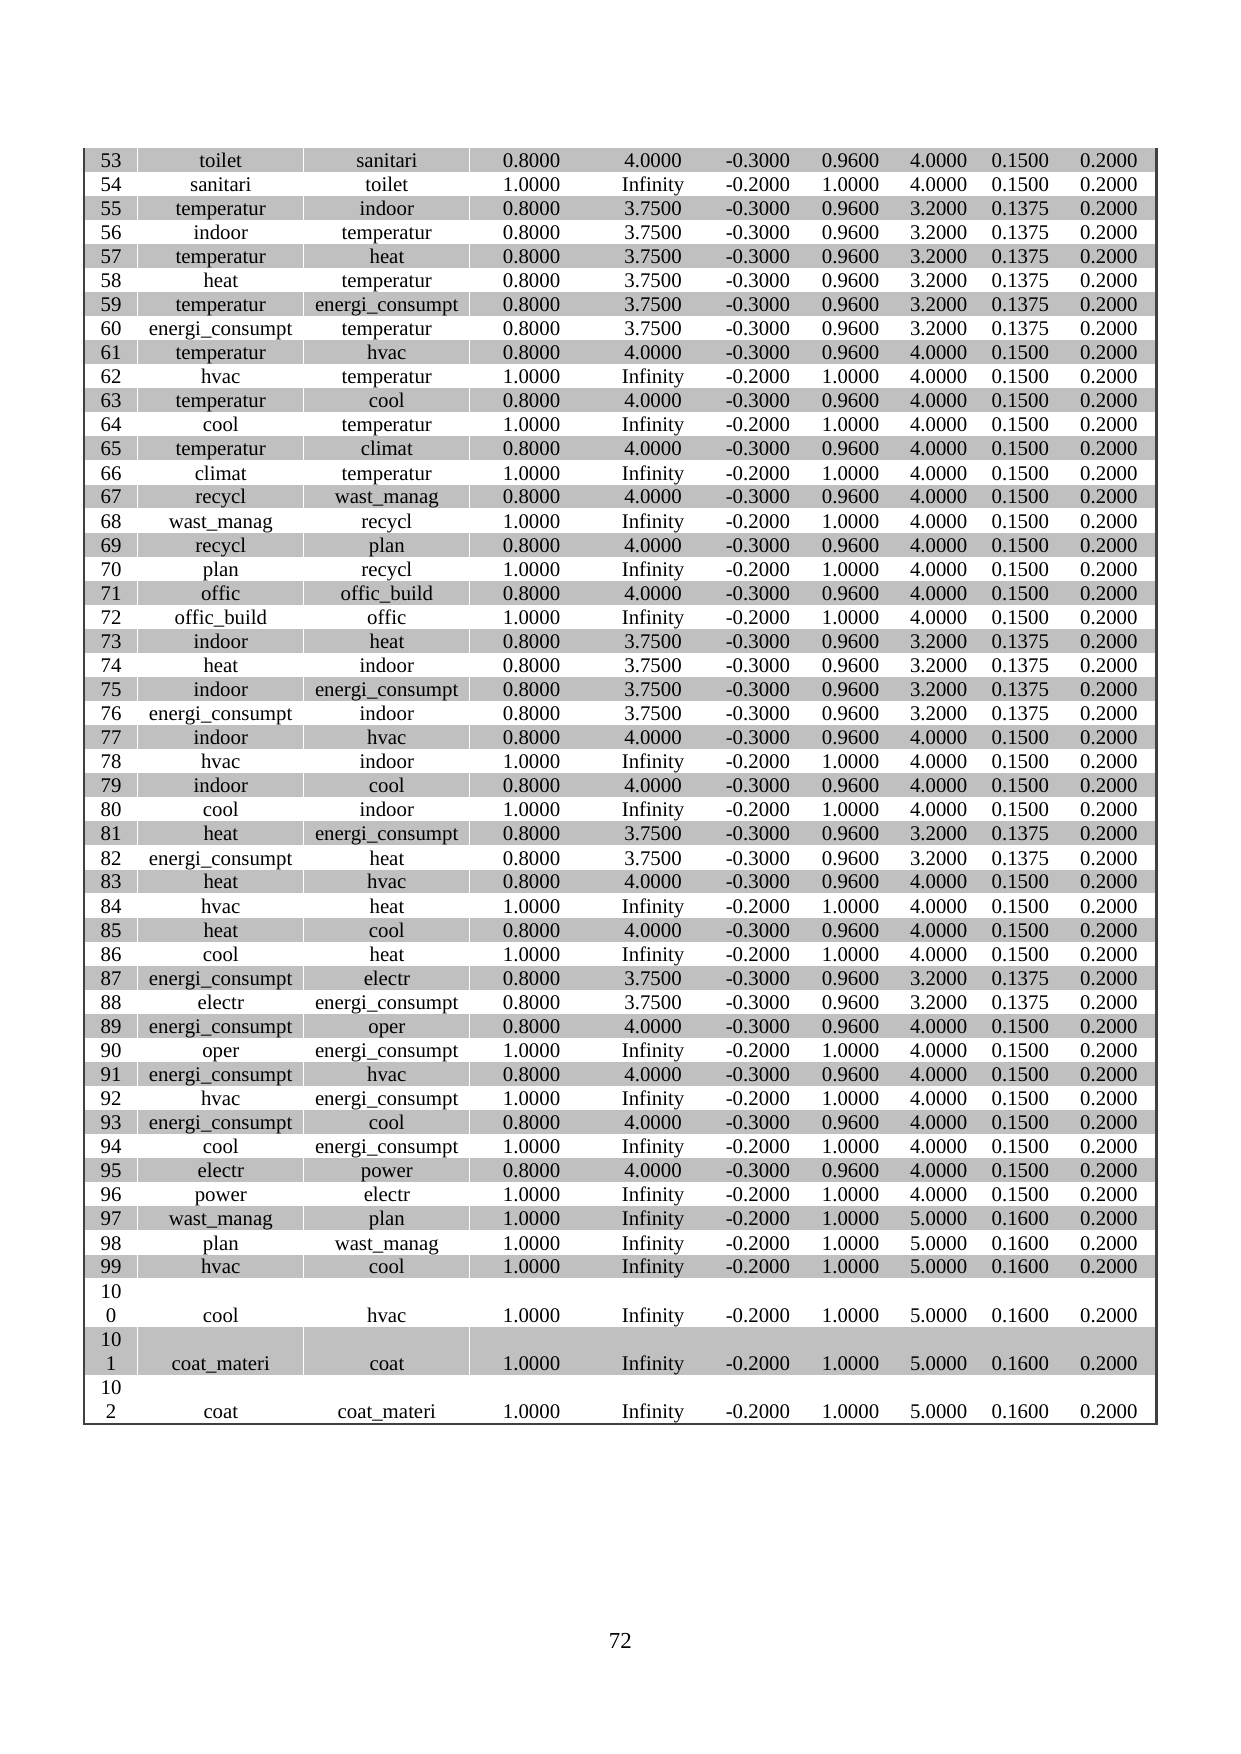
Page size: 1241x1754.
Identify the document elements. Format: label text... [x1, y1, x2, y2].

table_cell -0.2000 [713, 364, 803, 388]
table_cell -0.3000 [713, 244, 803, 268]
table_cell 3.7500 [593, 268, 713, 292]
table_cell 3.2000 [898, 845, 979, 869]
table_cell 0.2000 [1061, 364, 1155, 388]
table_cell energi_consumpt [304, 1038, 469, 1062]
table_cell 0.1500 [979, 1158, 1061, 1182]
table_cell 0.9600 [803, 629, 898, 653]
table_cell electr [138, 990, 303, 1014]
table_cell -0.3000 [713, 148, 803, 172]
table_cell 0.8000 [470, 918, 593, 942]
table_cell 4.0000 [593, 485, 713, 508]
table_cell 0.1500 [979, 1038, 1061, 1062]
table_cell 4.0000 [898, 460, 979, 484]
table_cell 4.0000 [593, 870, 713, 893]
table_cell 1.0000 [470, 557, 593, 581]
table_cell 0.2000 [1061, 1038, 1155, 1062]
table_cell 0.1600 [979, 1279, 1061, 1327]
table_cell 4.0000 [593, 1158, 713, 1182]
table_cell 0.8000 [470, 870, 593, 893]
table_cell indoor [304, 701, 469, 725]
table_cell 0.1500 [979, 485, 1061, 508]
table_cell 3.2000 [898, 701, 979, 725]
table_cell 0.1500 [979, 509, 1061, 533]
table_cell 0.2000 [1061, 1230, 1155, 1254]
table_cell 0.9600 [803, 653, 898, 677]
table_cell 0.1500 [979, 605, 1061, 629]
table_cell 1.0000 [470, 749, 593, 773]
table_cell 0.1375 [979, 196, 1061, 220]
table_cell 0.2000 [1061, 436, 1155, 460]
table_cell -0.3000 [713, 870, 803, 893]
table_cell 1.0000 [470, 412, 593, 436]
table_cell 1.0000 [470, 460, 593, 484]
table_cell 1.0000 [803, 1255, 898, 1278]
table_cell 3.7500 [593, 316, 713, 340]
table_cell 66 [85, 460, 137, 484]
table_cell 0.1500 [979, 364, 1061, 388]
table_cell 4.0000 [898, 340, 979, 364]
table_cell 0.1375 [979, 821, 1061, 845]
table_cell -0.2000 [713, 1255, 803, 1278]
table_cell Infinity [593, 460, 713, 484]
table_cell wast_manag [304, 485, 469, 508]
table_cell 3.2000 [898, 821, 979, 845]
table_cell hvac [304, 340, 469, 364]
table_cell 1.0000 [470, 1375, 593, 1423]
table_cell -0.2000 [713, 412, 803, 436]
table_cell 0.2000 [1061, 220, 1155, 244]
table_cell recycl [138, 485, 303, 508]
table_cell Infinity [593, 749, 713, 773]
table_cell -0.3000 [713, 653, 803, 677]
table_cell 1.0000 [803, 412, 898, 436]
table_cell 1.0000 [470, 1255, 593, 1278]
table_cell 0.9600 [803, 918, 898, 942]
table_cell 4.0000 [898, 581, 979, 605]
table_cell Infinity [593, 1134, 713, 1158]
table_cell 98 [85, 1230, 137, 1254]
table_cell temperatur [304, 364, 469, 388]
table_cell toilet [304, 172, 469, 196]
table_cell Infinity [593, 364, 713, 388]
table_cell 0.1500 [979, 412, 1061, 436]
table_cell heat [138, 870, 303, 893]
table_cell 0.9600 [803, 485, 898, 508]
table_cell -0.3000 [713, 918, 803, 942]
table_cell 4.0000 [593, 340, 713, 364]
table_cell Infinity [593, 894, 713, 918]
table_cell 3.7500 [593, 244, 713, 268]
table_cell 0.2000 [1061, 653, 1155, 677]
table_cell 3.7500 [593, 653, 713, 677]
table_cell 0.8000 [470, 1062, 593, 1086]
table_cell 0.1500 [979, 533, 1061, 557]
table_cell 0.1375 [979, 244, 1061, 268]
table_cell 1.0000 [803, 460, 898, 484]
table_cell plan [138, 557, 303, 581]
table_cell energi_consumpt [304, 821, 469, 845]
table_cell 0.1500 [979, 1014, 1061, 1038]
table_cell 80 [85, 797, 137, 821]
table_cell 0.8000 [470, 268, 593, 292]
table_cell 0.2000 [1061, 268, 1155, 292]
table_cell 0.9600 [803, 870, 898, 893]
table_cell 4.0000 [898, 918, 979, 942]
table_cell 0.1375 [979, 292, 1061, 316]
table_cell 93 [85, 1110, 137, 1134]
table_cell heat [138, 653, 303, 677]
table_cell 0.9600 [803, 966, 898, 990]
table_cell 1.0000 [803, 1134, 898, 1158]
table_cell 83 [85, 870, 137, 893]
table_cell 96 [85, 1182, 137, 1206]
table_cell 0.1600 [979, 1375, 1061, 1423]
table_cell 0.9600 [803, 1062, 898, 1086]
table_cell 0.8000 [470, 966, 593, 990]
table_cell -0.3000 [713, 701, 803, 725]
table_cell 4.0000 [898, 1158, 979, 1182]
table_cell 0.2000 [1061, 172, 1155, 196]
table_cell 0.1500 [979, 1182, 1061, 1206]
table_cell 97 [85, 1206, 137, 1230]
table_cell 0.1500 [979, 1134, 1061, 1158]
table_cell 4.0000 [593, 918, 713, 942]
table_cell -0.2000 [713, 1206, 803, 1230]
table_cell 95 [85, 1158, 137, 1182]
table_cell cool [304, 1255, 469, 1278]
table_cell hvac [138, 749, 303, 773]
table_cell 1.0000 [470, 894, 593, 918]
table_cell electr [138, 1158, 303, 1182]
table_cell 65 [85, 436, 137, 460]
table_cell 0.8000 [470, 244, 593, 268]
table_cell 0.8000 [470, 388, 593, 412]
table_cell 1.0000 [803, 1279, 898, 1327]
table_cell 0.8000 [470, 485, 593, 508]
table_cell 4.0000 [898, 749, 979, 773]
table_cell 86 [85, 942, 137, 966]
table_cell -0.2000 [713, 1134, 803, 1158]
table_cell 4.0000 [898, 605, 979, 629]
table_cell temperatur [304, 268, 469, 292]
table_cell 0.2000 [1061, 1375, 1155, 1423]
table_cell cool [304, 1110, 469, 1134]
table_cell plan [304, 533, 469, 557]
table_cell 0.8000 [470, 773, 593, 797]
table_cell 4.0000 [898, 436, 979, 460]
table_cell energi_consumpt [304, 990, 469, 1014]
table_cell 1.0000 [470, 1206, 593, 1230]
table_cell 0.1500 [979, 1086, 1061, 1110]
table_cell 0.1500 [979, 797, 1061, 821]
table_cell -0.3000 [713, 677, 803, 701]
table_cell -0.2000 [713, 1086, 803, 1110]
table_cell coat [138, 1375, 303, 1423]
table_cell 0.2000 [1061, 821, 1155, 845]
table_cell 0.9600 [803, 581, 898, 605]
table_cell 58 [85, 268, 137, 292]
table_cell 0.1500 [979, 942, 1061, 966]
table_cell 0.2000 [1061, 196, 1155, 220]
table_cell 4.0000 [898, 870, 979, 893]
table_cell 0.1500 [979, 749, 1061, 773]
table_cell 0.9600 [803, 436, 898, 460]
table_cell hvac [304, 1062, 469, 1086]
table_cell energi_consumpt [304, 1086, 469, 1110]
table_cell 0.2000 [1061, 966, 1155, 990]
table_cell Infinity [593, 1327, 713, 1375]
table_cell 0.8000 [470, 196, 593, 220]
table_cell temperatur [138, 196, 303, 220]
table_cell 4.0000 [898, 1038, 979, 1062]
table_cell 0.1600 [979, 1230, 1061, 1254]
table_cell 0.2000 [1061, 412, 1155, 436]
table_cell Infinity [593, 942, 713, 966]
table_cell 0.2000 [1061, 1279, 1155, 1327]
table_cell cool [138, 412, 303, 436]
table_cell 0.2000 [1061, 629, 1155, 653]
table_cell 1.0000 [470, 1279, 593, 1327]
table_cell 3.2000 [898, 990, 979, 1014]
table_cell 0.1500 [979, 918, 1061, 942]
table_cell 1.0000 [803, 509, 898, 533]
table_cell 0.2000 [1061, 1182, 1155, 1206]
table_cell hvac [304, 870, 469, 893]
table_cell 3.2000 [898, 629, 979, 653]
table_cell 0.9600 [803, 1158, 898, 1182]
table_cell -0.2000 [713, 460, 803, 484]
table_cell 1.0000 [803, 749, 898, 773]
table_cell indoor [138, 220, 303, 244]
table_cell 0.2000 [1061, 1206, 1155, 1230]
table_cell heat [304, 244, 469, 268]
table_cell 1.0000 [470, 509, 593, 533]
table_cell -0.2000 [713, 605, 803, 629]
table_cell 54 [85, 172, 137, 196]
table_cell Infinity [593, 412, 713, 436]
table_cell 3.7500 [593, 821, 713, 845]
table_cell 0.9600 [803, 196, 898, 220]
table_cell energi_consumpt [138, 1110, 303, 1134]
table_cell 0.2000 [1061, 870, 1155, 893]
table_cell 0.1500 [979, 172, 1061, 196]
table_cell 61 [85, 340, 137, 364]
table_cell energi_consumpt [138, 845, 303, 869]
table_cell 1.0000 [470, 1086, 593, 1110]
table_cell 69 [85, 533, 137, 557]
table_cell 0.9600 [803, 268, 898, 292]
table_cell 68 [85, 509, 137, 533]
table_cell 0.2000 [1061, 316, 1155, 340]
table_cell 1.0000 [803, 1230, 898, 1254]
table_cell energi_consumpt [304, 1134, 469, 1158]
table_cell 4.0000 [898, 533, 979, 557]
table_cell 0.2000 [1061, 1014, 1155, 1038]
table_cell 1.0000 [470, 364, 593, 388]
table_cell 3.7500 [593, 292, 713, 316]
table_cell -0.3000 [713, 725, 803, 749]
table_cell 4.0000 [898, 412, 979, 436]
table_cell 0.9600 [803, 725, 898, 749]
table_cell offic_build [304, 581, 469, 605]
table_cell heat [304, 942, 469, 966]
table_cell -0.2000 [713, 557, 803, 581]
table_cell 0.1500 [979, 436, 1061, 460]
table_cell 1.0000 [803, 1375, 898, 1423]
table_cell 0.9600 [803, 821, 898, 845]
table_cell 100 [85, 1279, 137, 1327]
table_cell 1.0000 [803, 557, 898, 581]
table_cell 4.0000 [898, 509, 979, 533]
table_cell 0.1375 [979, 316, 1061, 340]
table_cell 0.1375 [979, 653, 1061, 677]
table_cell 60 [85, 316, 137, 340]
table_cell 0.2000 [1061, 557, 1155, 581]
table_cell Infinity [593, 1086, 713, 1110]
table_cell 0.2000 [1061, 605, 1155, 629]
table_cell 1.0000 [470, 1230, 593, 1254]
table_cell 0.1375 [979, 966, 1061, 990]
table_cell power [138, 1182, 303, 1206]
table_cell energi_consumpt [138, 316, 303, 340]
table_cell Infinity [593, 797, 713, 821]
table_cell power [304, 1158, 469, 1182]
table_cell 3.2000 [898, 292, 979, 316]
table_cell 0.2000 [1061, 894, 1155, 918]
table_cell 0.8000 [470, 653, 593, 677]
table_cell energi_consumpt [138, 1014, 303, 1038]
table_cell 3.2000 [898, 653, 979, 677]
table_cell 1.0000 [803, 1182, 898, 1206]
table_cell recycl [138, 533, 303, 557]
table_cell indoor [138, 677, 303, 701]
table_cell toilet [138, 148, 303, 172]
table_cell 3.2000 [898, 196, 979, 220]
table_cell wast_manag [138, 1206, 303, 1230]
table_cell 0.2000 [1061, 918, 1155, 942]
table_cell 4.0000 [898, 773, 979, 797]
table_cell Infinity [593, 1230, 713, 1254]
table_cell 0.1600 [979, 1255, 1061, 1278]
table_cell 0.2000 [1061, 1255, 1155, 1278]
table_cell Infinity [593, 1038, 713, 1062]
table_cell coat [304, 1327, 469, 1375]
table_cell 0.9600 [803, 220, 898, 244]
table_cell 3.7500 [593, 966, 713, 990]
table_cell -0.2000 [713, 1182, 803, 1206]
table_cell 0.9600 [803, 773, 898, 797]
table_cell 0.8000 [470, 533, 593, 557]
table_cell recycl [304, 509, 469, 533]
table_cell 0.1500 [979, 1110, 1061, 1134]
table_cell 4.0000 [898, 388, 979, 412]
table_cell Infinity [593, 509, 713, 533]
table_cell 1.0000 [470, 605, 593, 629]
table_cell -0.3000 [713, 340, 803, 364]
table_cell indoor [138, 629, 303, 653]
table_cell cool [138, 797, 303, 821]
table_cell 0.8000 [470, 1158, 593, 1182]
table_cell 0.8000 [470, 701, 593, 725]
table_cell 102 [85, 1375, 137, 1423]
table_cell 1.0000 [470, 172, 593, 196]
table_cell 71 [85, 581, 137, 605]
table_cell 0.1375 [979, 629, 1061, 653]
table_cell 0.1600 [979, 1327, 1061, 1375]
table_cell 4.0000 [898, 148, 979, 172]
table_cell energi_consumpt [138, 966, 303, 990]
table_cell 0.1375 [979, 677, 1061, 701]
table_cell 4.0000 [898, 894, 979, 918]
table_cell 0.1375 [979, 845, 1061, 869]
table_cell 0.8000 [470, 316, 593, 340]
table_cell 0.8000 [470, 1110, 593, 1134]
table_cell cool [138, 1134, 303, 1158]
table_cell 1.0000 [470, 797, 593, 821]
table_cell 0.8000 [470, 990, 593, 1014]
table_cell heat [304, 629, 469, 653]
table_cell 77 [85, 725, 137, 749]
table_cell 0.8000 [470, 581, 593, 605]
table_cell temperatur [304, 220, 469, 244]
table_cell 5.0000 [898, 1206, 979, 1230]
table_cell climat [304, 436, 469, 460]
table_cell -0.3000 [713, 316, 803, 340]
table_cell 87 [85, 966, 137, 990]
table_cell 3.7500 [593, 196, 713, 220]
table_cell 0.2000 [1061, 749, 1155, 773]
table_cell 0.8000 [470, 340, 593, 364]
table_cell 4.0000 [898, 1014, 979, 1038]
table_cell 4.0000 [898, 485, 979, 508]
table_cell 3.7500 [593, 220, 713, 244]
table_cell 0.8000 [470, 292, 593, 316]
table_cell -0.2000 [713, 172, 803, 196]
table_cell 4.0000 [898, 1134, 979, 1158]
table_cell 75 [85, 677, 137, 701]
table_cell sanitari [304, 148, 469, 172]
table_cell 0.8000 [470, 845, 593, 869]
table_cell 0.9600 [803, 1014, 898, 1038]
table_cell 73 [85, 629, 137, 653]
table_cell heat [138, 821, 303, 845]
table_cell temperatur [138, 340, 303, 364]
table_cell 57 [85, 244, 137, 268]
table_cell hvac [304, 1279, 469, 1327]
table_cell cool [138, 1279, 303, 1327]
table_cell 0.2000 [1061, 581, 1155, 605]
table_cell 84 [85, 894, 137, 918]
table_cell offic [138, 581, 303, 605]
table_cell 67 [85, 485, 137, 508]
table_cell energi_consumpt [304, 292, 469, 316]
table_cell -0.3000 [713, 990, 803, 1014]
table_cell 0.1500 [979, 388, 1061, 412]
table_cell 0.1375 [979, 220, 1061, 244]
table_cell 1.0000 [803, 364, 898, 388]
table_cell 1.0000 [803, 172, 898, 196]
table_cell 0.1375 [979, 701, 1061, 725]
table_cell 4.0000 [898, 364, 979, 388]
table_cell 0.9600 [803, 701, 898, 725]
table_cell 0.9600 [803, 148, 898, 172]
table_cell 1.0000 [803, 797, 898, 821]
table_cell 0.2000 [1061, 845, 1155, 869]
table_cell -0.2000 [713, 509, 803, 533]
table_cell 4.0000 [593, 1014, 713, 1038]
table_cell temperatur [138, 436, 303, 460]
table_cell 101 [85, 1327, 137, 1375]
table_cell indoor [138, 773, 303, 797]
table_cell 0.1500 [979, 581, 1061, 605]
table_cell Infinity [593, 1206, 713, 1230]
table_cell -0.3000 [713, 436, 803, 460]
table_cell 3.7500 [593, 629, 713, 653]
table_cell -0.3000 [713, 533, 803, 557]
table_cell 5.0000 [898, 1230, 979, 1254]
table_cell 0.2000 [1061, 797, 1155, 821]
table_cell -0.2000 [713, 1038, 803, 1062]
table_cell 0.9600 [803, 244, 898, 268]
table_cell 90 [85, 1038, 137, 1062]
table_cell -0.2000 [713, 894, 803, 918]
table_cell electr [304, 966, 469, 990]
table_cell -0.3000 [713, 1062, 803, 1086]
table_cell 0.2000 [1061, 990, 1155, 1014]
table_cell 0.2000 [1061, 1086, 1155, 1110]
table_cell 4.0000 [898, 1086, 979, 1110]
table_cell cool [138, 942, 303, 966]
table_cell wast_manag [138, 509, 303, 533]
table_cell energi_consumpt [304, 677, 469, 701]
table_cell Infinity [593, 1255, 713, 1278]
table_cell 85 [85, 918, 137, 942]
table_cell energi_consumpt [138, 701, 303, 725]
table_cell heat [304, 894, 469, 918]
table_cell -0.3000 [713, 1158, 803, 1182]
table_cell 4.0000 [593, 725, 713, 749]
table_cell 4.0000 [898, 1110, 979, 1134]
table_cell 0.2000 [1061, 460, 1155, 484]
table_cell -0.3000 [713, 220, 803, 244]
table_cell -0.2000 [713, 942, 803, 966]
table_cell hvac [138, 894, 303, 918]
table_cell 4.0000 [593, 1062, 713, 1086]
table_cell 4.0000 [898, 172, 979, 196]
table_cell -0.3000 [713, 1014, 803, 1038]
table_cell recycl [304, 557, 469, 581]
table_cell Infinity [593, 1182, 713, 1206]
table_cell 3.2000 [898, 966, 979, 990]
table_cell -0.2000 [713, 1375, 803, 1423]
table_cell temperatur [304, 460, 469, 484]
table_cell 0.1500 [979, 870, 1061, 893]
table_cell plan [138, 1230, 303, 1254]
table_cell 0.1500 [979, 557, 1061, 581]
table_cell 0.8000 [470, 821, 593, 845]
table_cell plan [304, 1206, 469, 1230]
table_cell 74 [85, 653, 137, 677]
table_cell 0.2000 [1061, 677, 1155, 701]
table_cell 4.0000 [593, 533, 713, 557]
table_cell 0.9600 [803, 316, 898, 340]
table_cell offic [304, 605, 469, 629]
table_cell -0.3000 [713, 292, 803, 316]
table_cell -0.3000 [713, 773, 803, 797]
table_cell 0.1375 [979, 990, 1061, 1014]
table_cell 56 [85, 220, 137, 244]
table_cell 0.2000 [1061, 148, 1155, 172]
table_cell -0.3000 [713, 629, 803, 653]
table_cell 4.0000 [593, 388, 713, 412]
table_cell 5.0000 [898, 1375, 979, 1423]
table_cell 82 [85, 845, 137, 869]
table_cell energi_consumpt [138, 1062, 303, 1086]
table_cell 99 [85, 1255, 137, 1278]
table_cell 0.8000 [470, 148, 593, 172]
table_cell -0.3000 [713, 268, 803, 292]
table_cell 1.0000 [803, 942, 898, 966]
table_cell 4.0000 [898, 725, 979, 749]
table_cell temperatur [138, 244, 303, 268]
table_cell 3.2000 [898, 677, 979, 701]
table_cell -0.2000 [713, 1327, 803, 1375]
table_cell indoor [304, 797, 469, 821]
table_cell -0.2000 [713, 1279, 803, 1327]
table_cell 0.2000 [1061, 509, 1155, 533]
table_cell 1.0000 [470, 1182, 593, 1206]
table_cell Infinity [593, 1375, 713, 1423]
table_cell 0.9600 [803, 533, 898, 557]
table_cell 79 [85, 773, 137, 797]
table_cell hvac [138, 1255, 303, 1278]
table_cell 0.1500 [979, 148, 1061, 172]
table_cell -0.3000 [713, 196, 803, 220]
table_cell 4.0000 [898, 797, 979, 821]
table_cell Infinity [593, 605, 713, 629]
table_cell offic_build [138, 605, 303, 629]
table_cell 0.2000 [1061, 1158, 1155, 1182]
table_cell 0.9600 [803, 340, 898, 364]
table_cell cool [304, 388, 469, 412]
table_cell 91 [85, 1062, 137, 1086]
table_cell 0.2000 [1061, 485, 1155, 508]
table_cell 0.1500 [979, 1062, 1061, 1086]
table_cell 1.0000 [803, 1038, 898, 1062]
table_cell 78 [85, 749, 137, 773]
table_cell heat [138, 918, 303, 942]
table_cell 63 [85, 388, 137, 412]
table_cell 4.0000 [593, 436, 713, 460]
table_cell -0.2000 [713, 749, 803, 773]
table_cell 70 [85, 557, 137, 581]
table_cell 0.1500 [979, 725, 1061, 749]
table_cell 0.2000 [1061, 725, 1155, 749]
table_cell temperatur [138, 292, 303, 316]
table_cell cool [304, 918, 469, 942]
table_cell indoor [304, 749, 469, 773]
table_cell indoor [304, 653, 469, 677]
table_cell 0.2000 [1061, 701, 1155, 725]
table_cell 1.0000 [470, 1038, 593, 1062]
table_cell coat_materi [138, 1327, 303, 1375]
table_cell 1.0000 [470, 1327, 593, 1375]
table_cell -0.3000 [713, 388, 803, 412]
table_cell -0.2000 [713, 1230, 803, 1254]
table_cell 0.1375 [979, 268, 1061, 292]
table_cell 4.0000 [898, 1182, 979, 1206]
table_cell Infinity [593, 1279, 713, 1327]
table_cell 0.1500 [979, 340, 1061, 364]
table_cell 0.8000 [470, 436, 593, 460]
table_cell oper [138, 1038, 303, 1062]
table_cell 55 [85, 196, 137, 220]
table_cell 4.0000 [898, 1062, 979, 1086]
table_cell coat_materi [304, 1375, 469, 1423]
table_cell 62 [85, 364, 137, 388]
table_cell 0.1500 [979, 894, 1061, 918]
table_cell -0.3000 [713, 581, 803, 605]
table_cell 1.0000 [803, 1327, 898, 1375]
table_cell 0.9600 [803, 388, 898, 412]
table_cell -0.3000 [713, 845, 803, 869]
table_cell 0.2000 [1061, 1062, 1155, 1086]
table_cell 0.2000 [1061, 773, 1155, 797]
table_cell Infinity [593, 172, 713, 196]
table_cell 1.0000 [470, 1134, 593, 1158]
table_cell 0.1500 [979, 460, 1061, 484]
table_cell 53 [85, 148, 137, 172]
table_cell 4.0000 [593, 773, 713, 797]
table_cell heat [138, 268, 303, 292]
table_cell 3.7500 [593, 990, 713, 1014]
table_cell 0.8000 [470, 1014, 593, 1038]
table_cell 0.1500 [979, 773, 1061, 797]
table_cell 64 [85, 412, 137, 436]
table_cell 0.9600 [803, 990, 898, 1014]
table_cell 4.0000 [898, 557, 979, 581]
table_cell 0.1600 [979, 1206, 1061, 1230]
table_cell 0.2000 [1061, 1134, 1155, 1158]
table_cell 89 [85, 1014, 137, 1038]
table_cell 0.2000 [1061, 388, 1155, 412]
table_cell hvac [304, 725, 469, 749]
table_cell 1.0000 [803, 1206, 898, 1230]
table_cell 0.2000 [1061, 340, 1155, 364]
table_cell 0.2000 [1061, 1110, 1155, 1134]
table_cell 88 [85, 990, 137, 1014]
table_cell 1.0000 [803, 605, 898, 629]
table_cell heat [304, 845, 469, 869]
table_cell Infinity [593, 557, 713, 581]
table_cell 3.7500 [593, 701, 713, 725]
table_cell electr [304, 1182, 469, 1206]
table_cell hvac [138, 364, 303, 388]
table_cell temperatur [304, 412, 469, 436]
table_cell -0.3000 [713, 1110, 803, 1134]
table_cell 92 [85, 1086, 137, 1110]
table_cell 3.2000 [898, 268, 979, 292]
table_cell 72 [85, 605, 137, 629]
table_cell -0.3000 [713, 485, 803, 508]
table_cell 5.0000 [898, 1279, 979, 1327]
table_cell 3.2000 [898, 316, 979, 340]
table_cell indoor [304, 196, 469, 220]
table_cell cool [304, 773, 469, 797]
table_cell 81 [85, 821, 137, 845]
table_cell 0.8000 [470, 220, 593, 244]
table_cell 4.0000 [898, 942, 979, 966]
table_cell 0.8000 [470, 629, 593, 653]
table_cell 0.8000 [470, 677, 593, 701]
table_cell 5.0000 [898, 1255, 979, 1278]
table_cell 1.0000 [803, 894, 898, 918]
table_cell 1.0000 [470, 942, 593, 966]
table_cell 1.0000 [803, 1086, 898, 1110]
table_cell 0.2000 [1061, 292, 1155, 316]
table_cell 59 [85, 292, 137, 316]
table_cell 5.0000 [898, 1327, 979, 1375]
table_cell 0.2000 [1061, 244, 1155, 268]
table_cell 94 [85, 1134, 137, 1158]
table_cell 0.2000 [1061, 533, 1155, 557]
table_cell 0.9600 [803, 1110, 898, 1134]
table_cell climat [138, 460, 303, 484]
table_cell -0.2000 [713, 797, 803, 821]
table_cell 4.0000 [593, 1110, 713, 1134]
table_cell oper [304, 1014, 469, 1038]
table_cell temperatur [138, 388, 303, 412]
table_cell 0.9600 [803, 845, 898, 869]
table_cell 4.0000 [593, 581, 713, 605]
table_cell wast_manag [304, 1230, 469, 1254]
table_cell 0.2000 [1061, 942, 1155, 966]
table_cell 0.2000 [1061, 1327, 1155, 1375]
table_cell 0.9600 [803, 292, 898, 316]
table_cell 4.0000 [593, 148, 713, 172]
table_cell 0.9600 [803, 677, 898, 701]
table_cell 3.2000 [898, 220, 979, 244]
table_cell 0.8000 [470, 725, 593, 749]
table_cell temperatur [304, 316, 469, 340]
table_cell -0.3000 [713, 966, 803, 990]
table_cell 3.7500 [593, 677, 713, 701]
table_cell 3.7500 [593, 845, 713, 869]
table_cell indoor [138, 725, 303, 749]
table_cell -0.3000 [713, 821, 803, 845]
table_cell 76 [85, 701, 137, 725]
table_cell sanitari [138, 172, 303, 196]
table_cell 3.2000 [898, 244, 979, 268]
table_cell hvac [138, 1086, 303, 1110]
